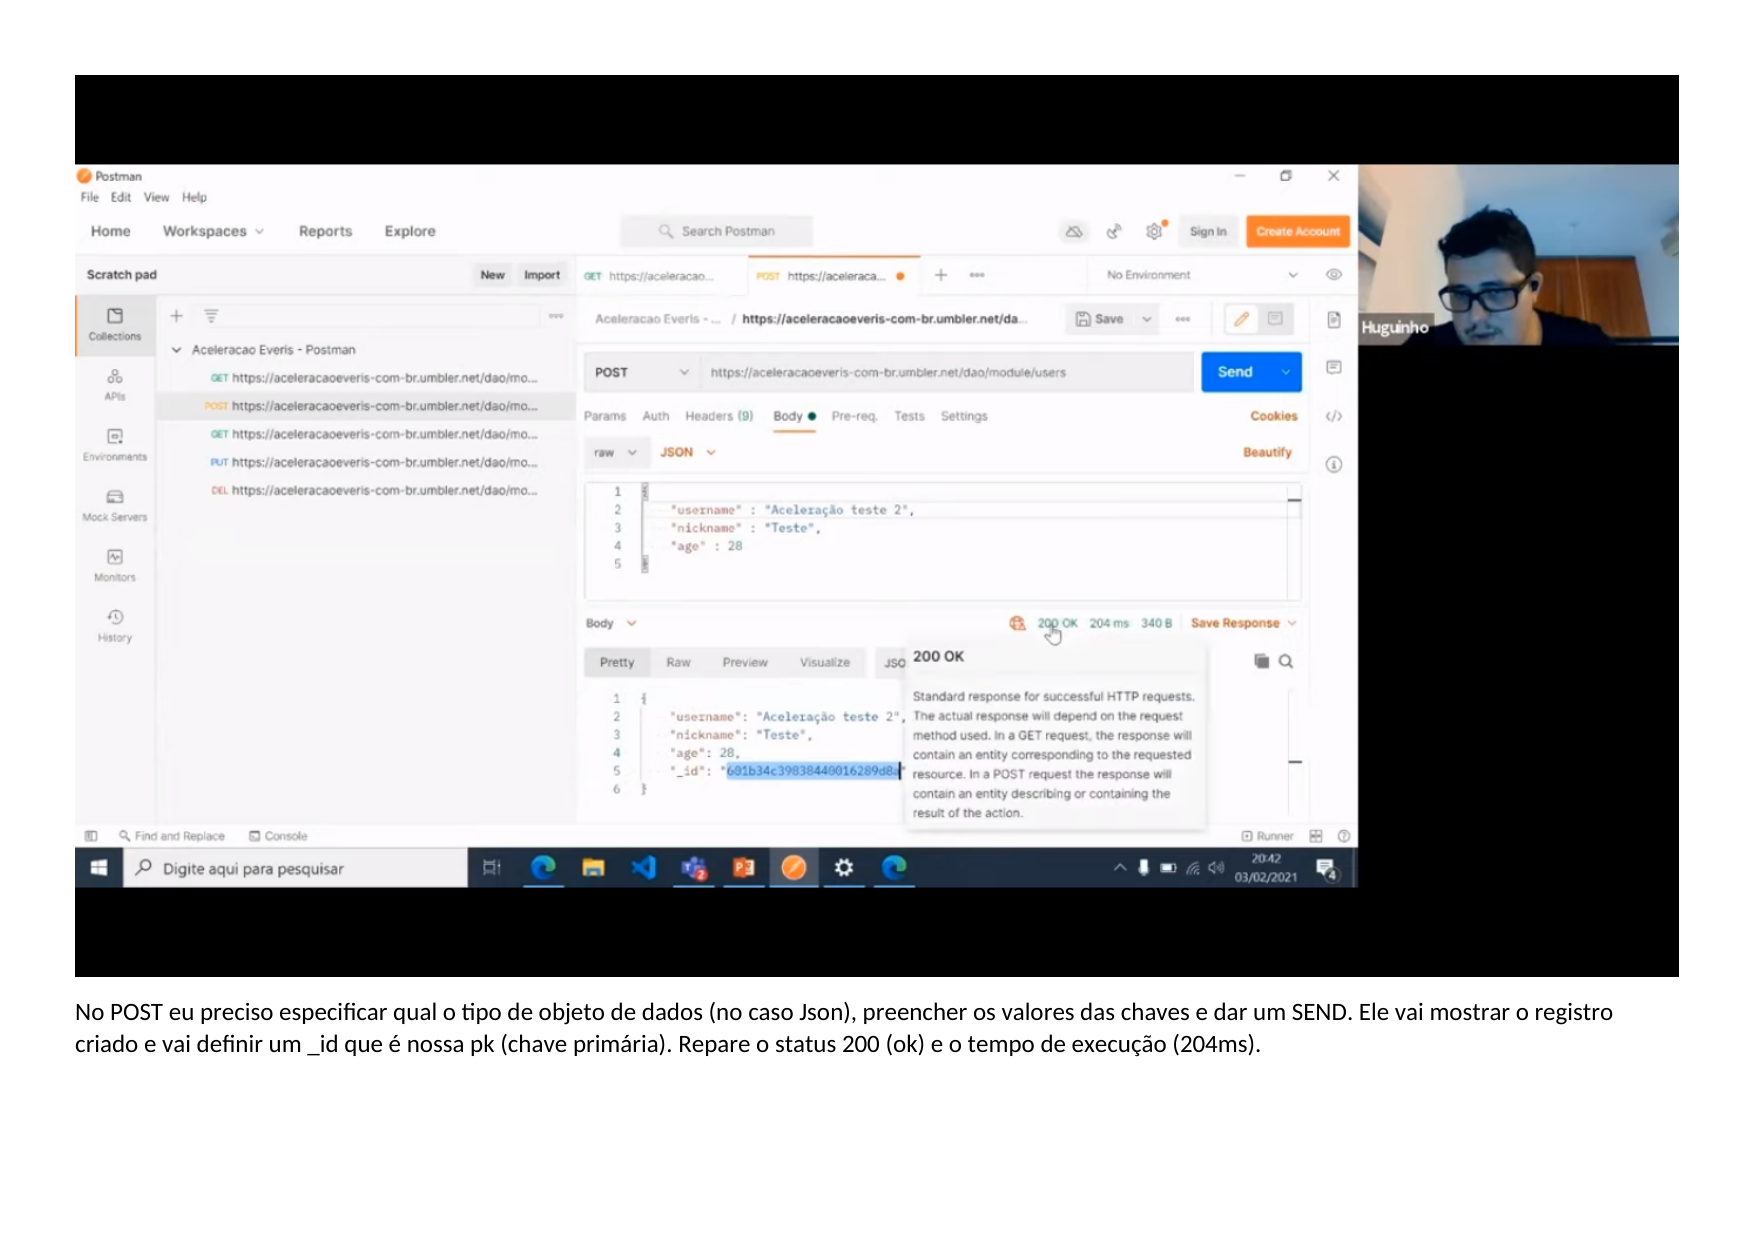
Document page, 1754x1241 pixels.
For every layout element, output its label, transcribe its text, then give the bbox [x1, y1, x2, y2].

picture [75, 75, 1679, 977]
text No POST eu preciso especificar qual o tipo de objeto de dados (no caso Json), preencher os valores das chaves e dar um SEND. Ele vai mostrar o registro criado e vai definir um _id que é nossa pk (chave primária). Repare o status 200 (ok) e o tempo de execução (204ms). [75, 996, 1679, 1059]
